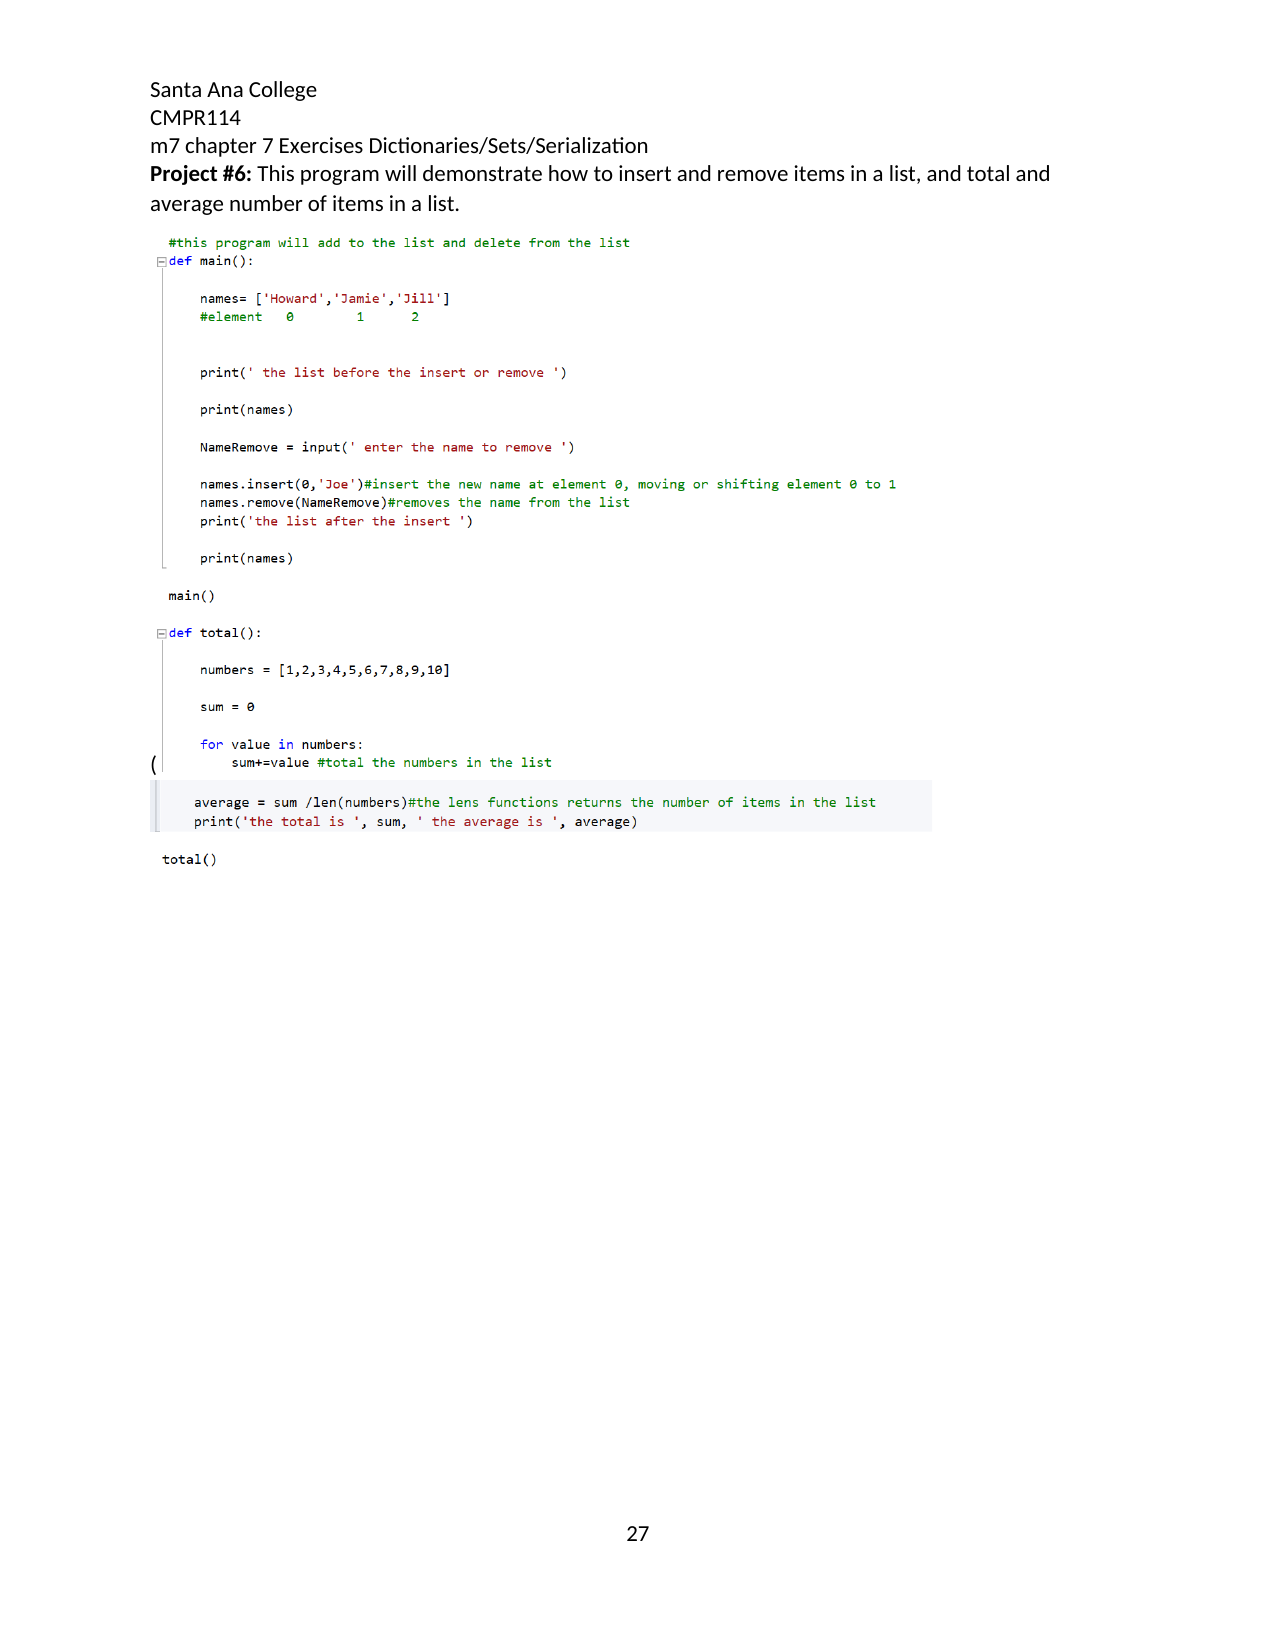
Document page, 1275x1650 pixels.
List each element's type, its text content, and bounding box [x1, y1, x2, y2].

text ( [150, 236, 1125, 911]
text Project #6: This program will demonstrate how to insert and remove items in a list, and total and average number of items in a list. [150, 159, 1125, 217]
